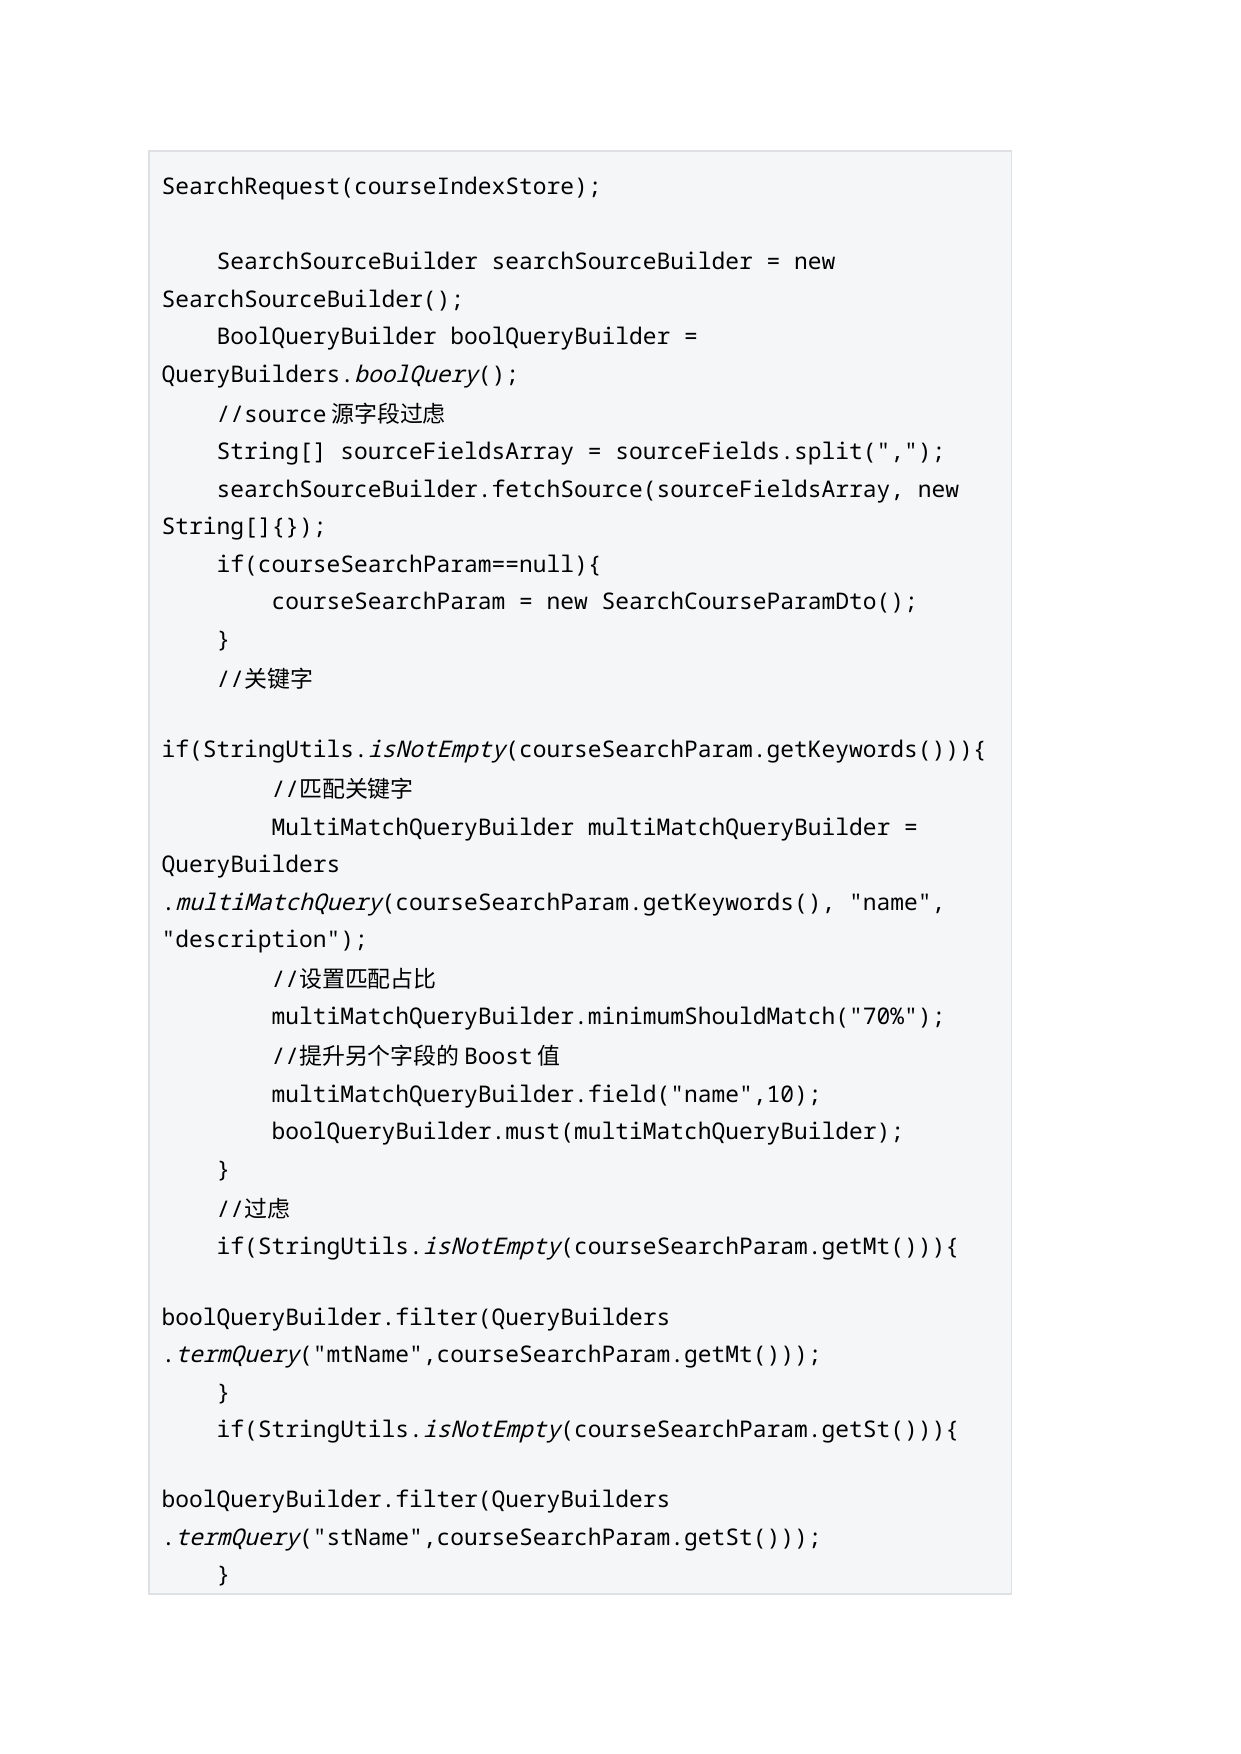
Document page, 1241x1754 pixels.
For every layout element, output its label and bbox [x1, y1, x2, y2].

table_header [150, 152, 1011, 1593]
